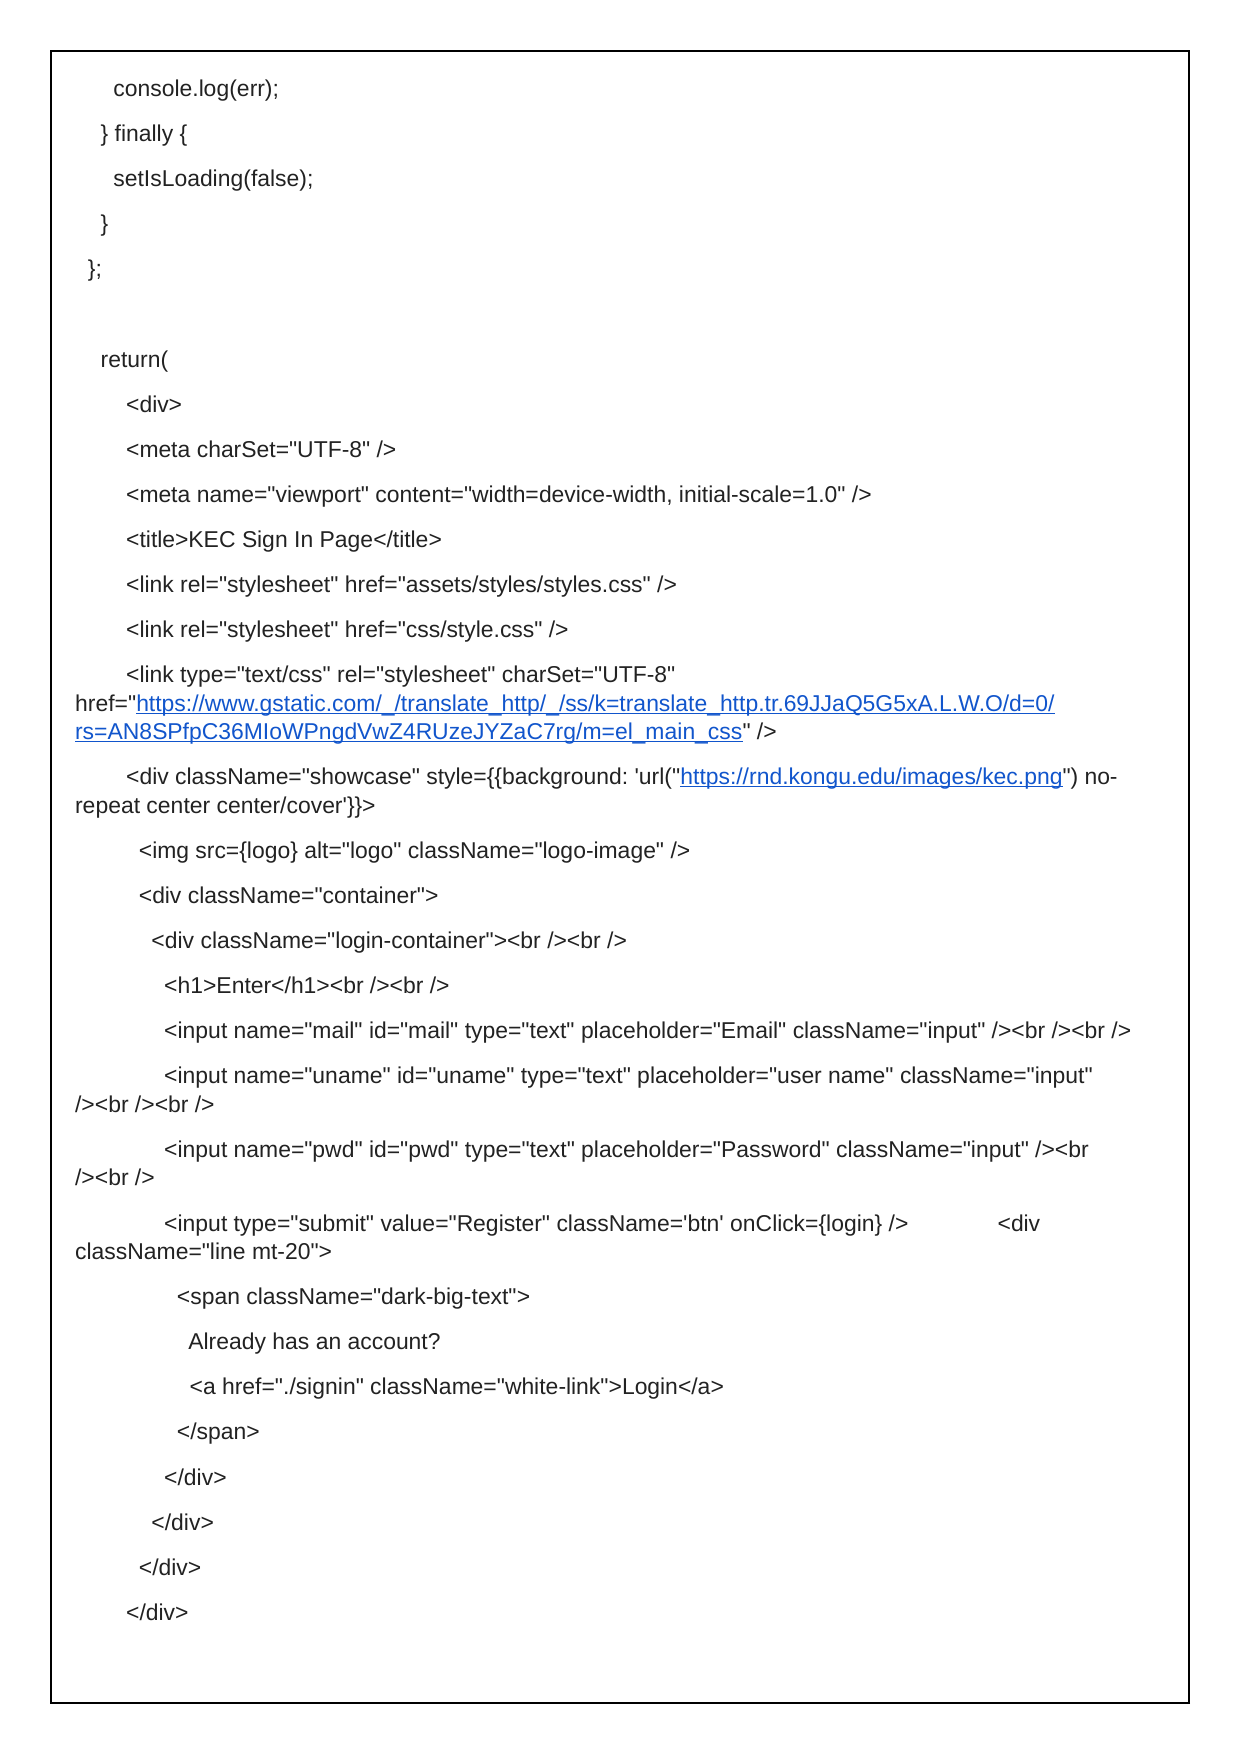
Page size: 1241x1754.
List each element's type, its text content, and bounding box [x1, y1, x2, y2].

text } [75, 210, 1165, 237]
text setIsLoading(false); [75, 165, 1165, 192]
text <div className="showcase" style={{background: 'url("https://rnd.kongu.edu/images/kec.png") no-repeat center center/cover'}}> [75, 763, 1165, 818]
text <img src={logo} alt="logo" className="logo-image" /> [75, 837, 1165, 863]
text <input name="pwd" id="pwd" type="text" placeholder="Password" className="input" /><br /><br /> [75, 1136, 1165, 1191]
text <div className="login-container"><br /><br /> [75, 927, 1165, 953]
text </span> [75, 1418, 1165, 1445]
text </div> [75, 1554, 1165, 1580]
text <link rel="stylesheet" href="assets/styles/styles.css" /> [75, 571, 1165, 597]
text <div className="container"> [75, 882, 1165, 908]
text <link rel="stylesheet" href="css/style.css" /> [75, 616, 1165, 643]
text <meta charSet="UTF-8" /> [75, 436, 1165, 462]
text Already has an account? [75, 1328, 1165, 1354]
text <a href="./signin" className="white-link">Login</a> [75, 1373, 1165, 1399]
text <title>KEC Sign In Page</title> [75, 526, 1165, 552]
text <link type="text/css" rel="stylesheet" charSet="UTF-8" href="https://www.gstatic.com/_/translate_http/_/ss/k=translate_http.tr.69JJaQ5G5xA.L.W.O/d=0/rs=AN8SPfpC36MIoWPngdVwZ4RUzeJYZaC7rg/m=el_main_css" /> [75, 661, 1165, 744]
text <span className="dark-big-text"> [75, 1283, 1165, 1309]
text <meta name="viewport" content="width=device-width, initial-scale=1.0" /> [75, 481, 1165, 507]
text </div> [75, 1599, 1165, 1625]
text <h1>Enter</h1><br /><br /> [75, 972, 1165, 998]
text <div> [75, 391, 1165, 417]
text }; [75, 255, 1165, 282]
text return( [75, 346, 1165, 372]
text } finally { [75, 120, 1165, 146]
text console.log(err); [75, 75, 1165, 101]
text <input name="uname" id="uname" type="text" placeholder="user name" className="input" /><br /><br /> [75, 1062, 1165, 1117]
text <input type="submit" value="Register" className='btn' onClick={login} /> <div className="line mt-20"> [75, 1209, 1165, 1264]
text </div> [75, 1508, 1165, 1535]
text </div> [75, 1463, 1165, 1490]
text <input name="mail" id="mail" type="text" placeholder="Email" className="input" /><br /><br /> [75, 1017, 1165, 1044]
